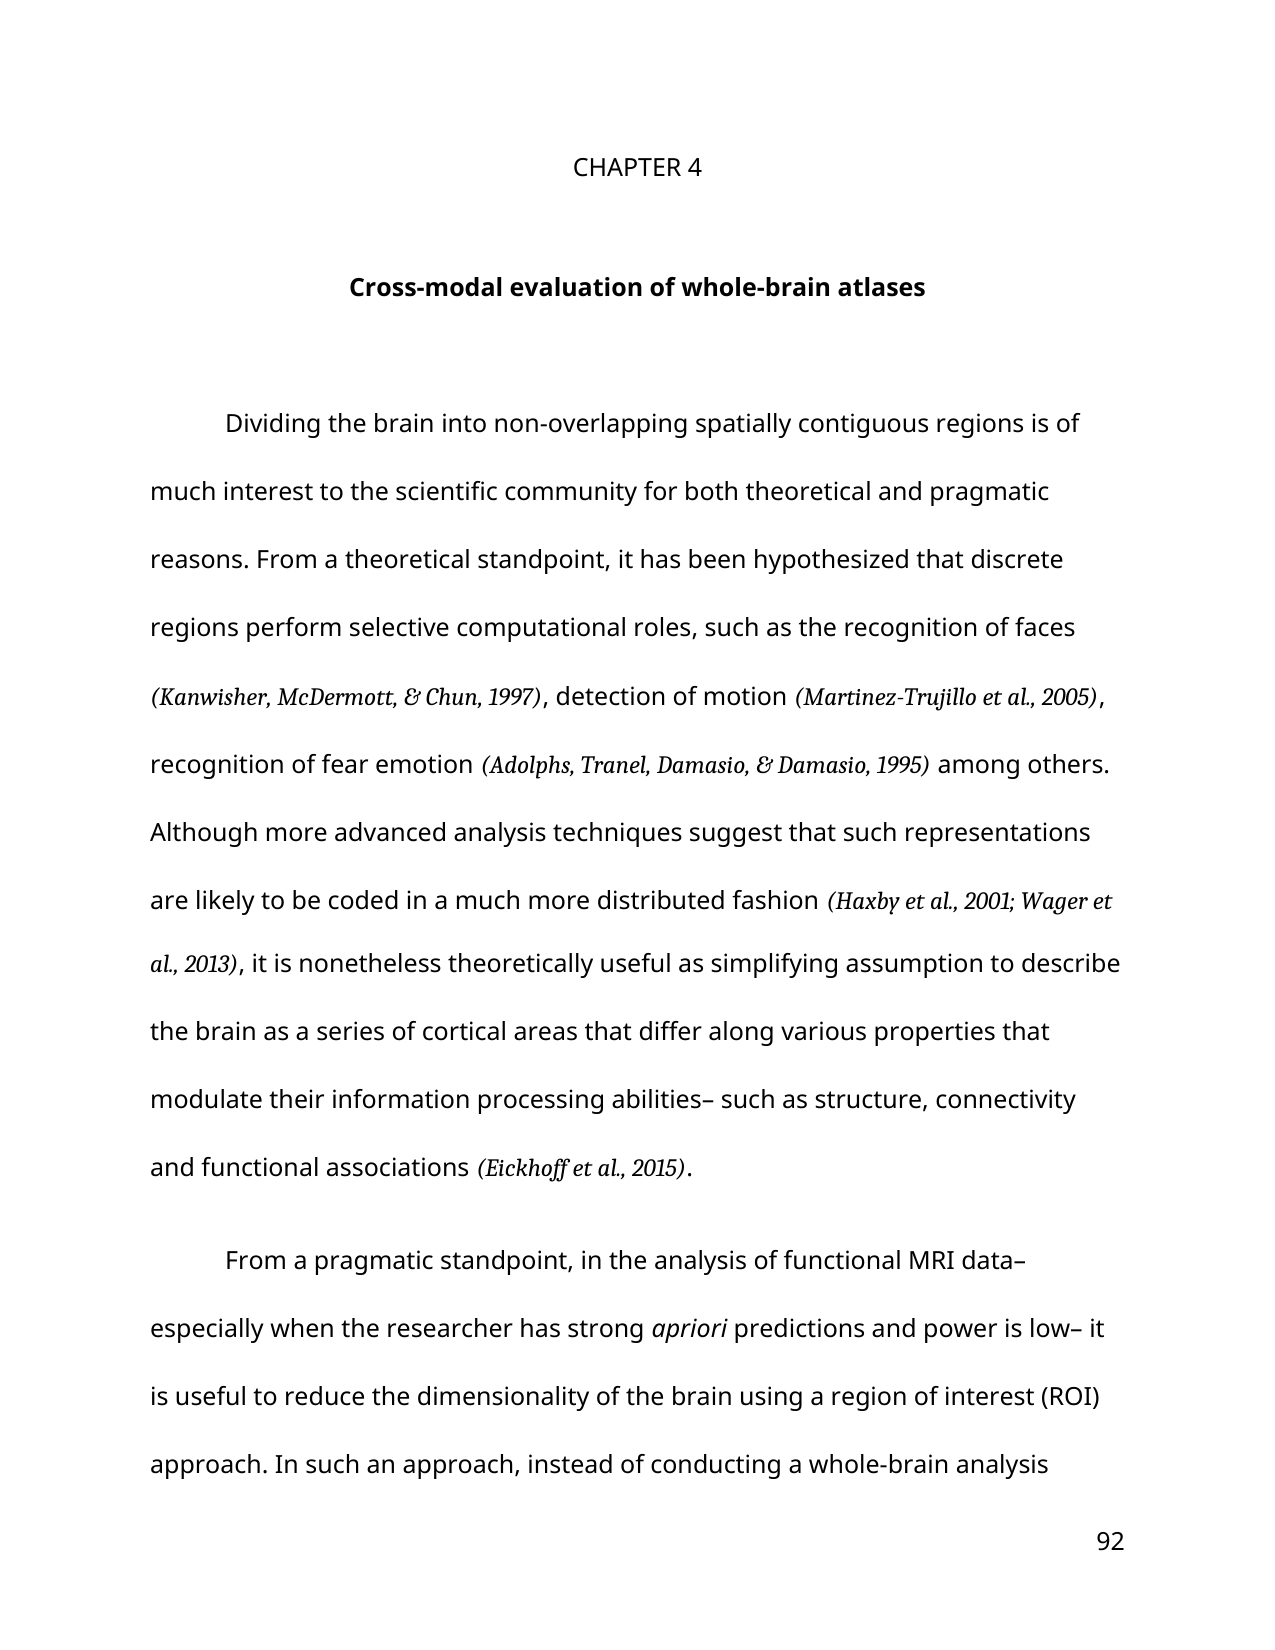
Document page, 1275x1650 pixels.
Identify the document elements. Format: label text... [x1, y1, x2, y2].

text CHAPTER 4 [150, 150, 1125, 184]
text Cross-modal evaluation of whole-brain atlases [150, 269, 1125, 303]
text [150, 1243, 1125, 1481]
text Dividing the brain into non-overlapping spatially contiguous regions is of much interest to the scientific community for both theoretical and pragmatic reasons. From a theoretical standpoint, it has been hypothesized that discrete regions perform selective computational roles, such as the recognition of faces (Kanwisher, McDermott, & Chun, 1997), detection of motion (Martinez-Trujillo et al., 2005), recognition of fear emotion (Adolphs, Tranel, Damasio, & Damasio, 1995) among others. Although more advanced analysis techniques suggest that such representations are likely to be coded in a much more distributed fashion (Haxby et al., 2001; Wager et al., 2013), it is nonetheless theoretically useful as simplifying assumption to describe the brain as a series of cortical areas that differ along various properties that modulate their information processing abilities– such as structure, connectivity and functional associations (Eickhoff et al., 2015). [150, 406, 1125, 1184]
